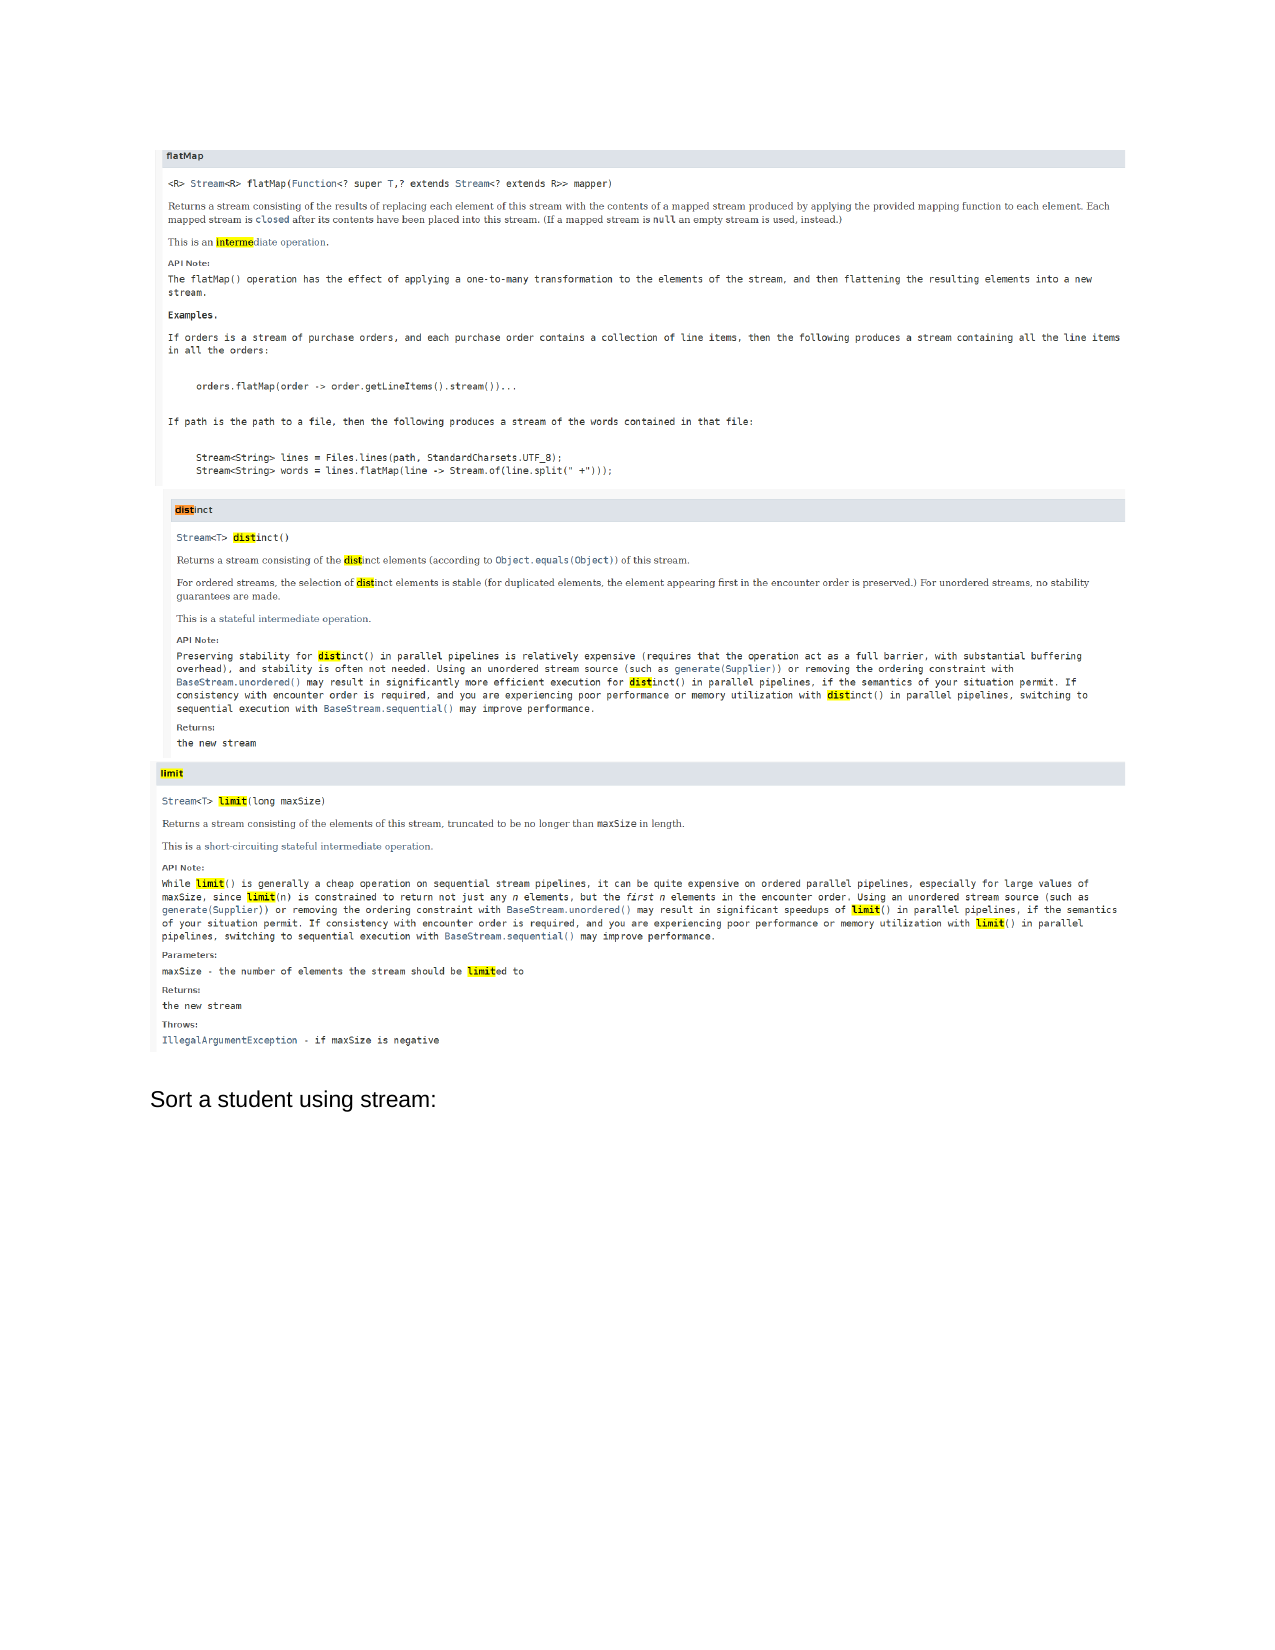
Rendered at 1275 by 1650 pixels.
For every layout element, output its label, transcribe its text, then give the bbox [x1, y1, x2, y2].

text Sort a student using stream: [150, 1086, 1125, 1112]
picture [150, 761, 1125, 1052]
picture [150, 489, 1125, 758]
picture [150, 150, 1125, 486]
